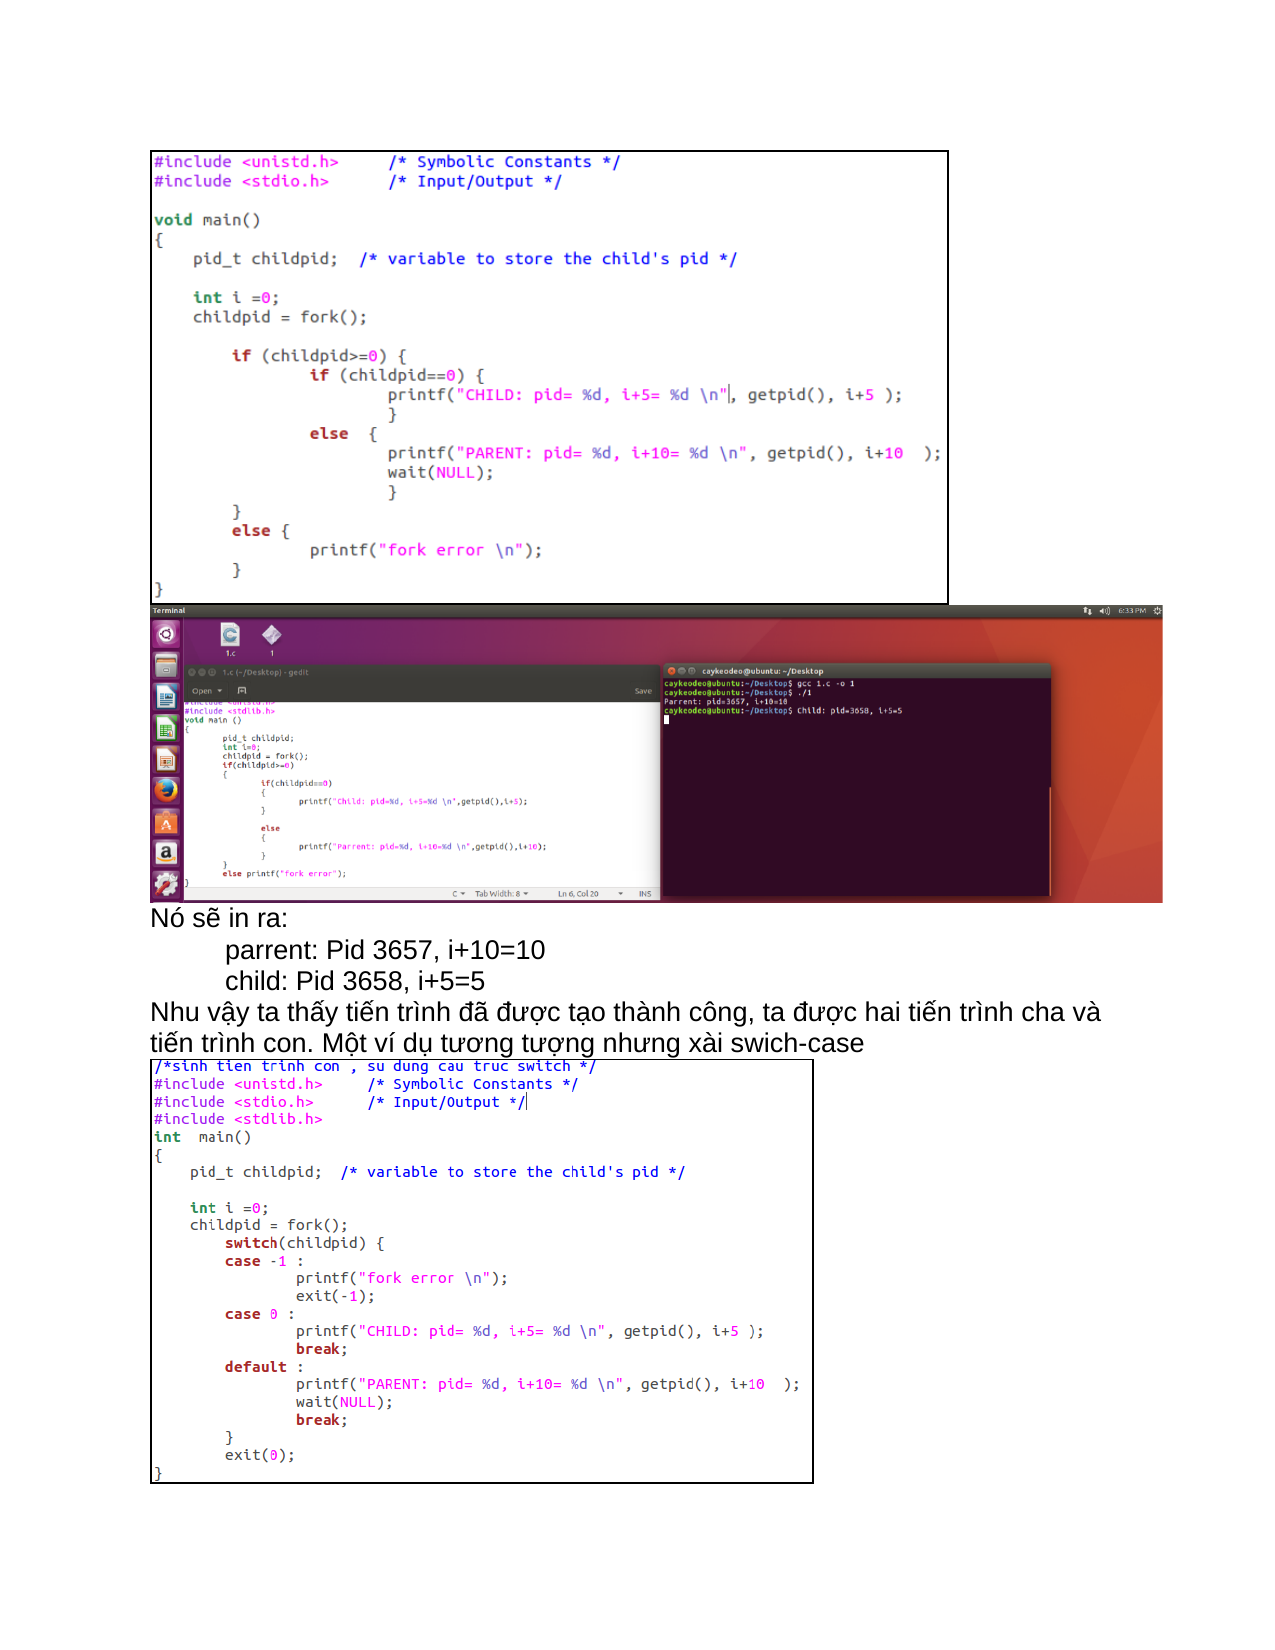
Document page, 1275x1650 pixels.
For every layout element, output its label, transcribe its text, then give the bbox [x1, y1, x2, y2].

picture [152, 152, 947, 603]
text Nhu vậy ta thấy tiến trình đã được tạo thành công, ta được hai tiến trình cha và tiến trình con. Một ví dụ tương tượng nhưng xài swich-case [150, 996, 1125, 1059]
picture [152, 1060, 812, 1482]
text parrent: Pid 3657, i+10=10 [150, 934, 1125, 965]
text Nó sẽ in ra: [150, 903, 1125, 934]
text child: Pid 3658, i+5=5 [150, 965, 1125, 996]
picture [150, 605, 1163, 903]
